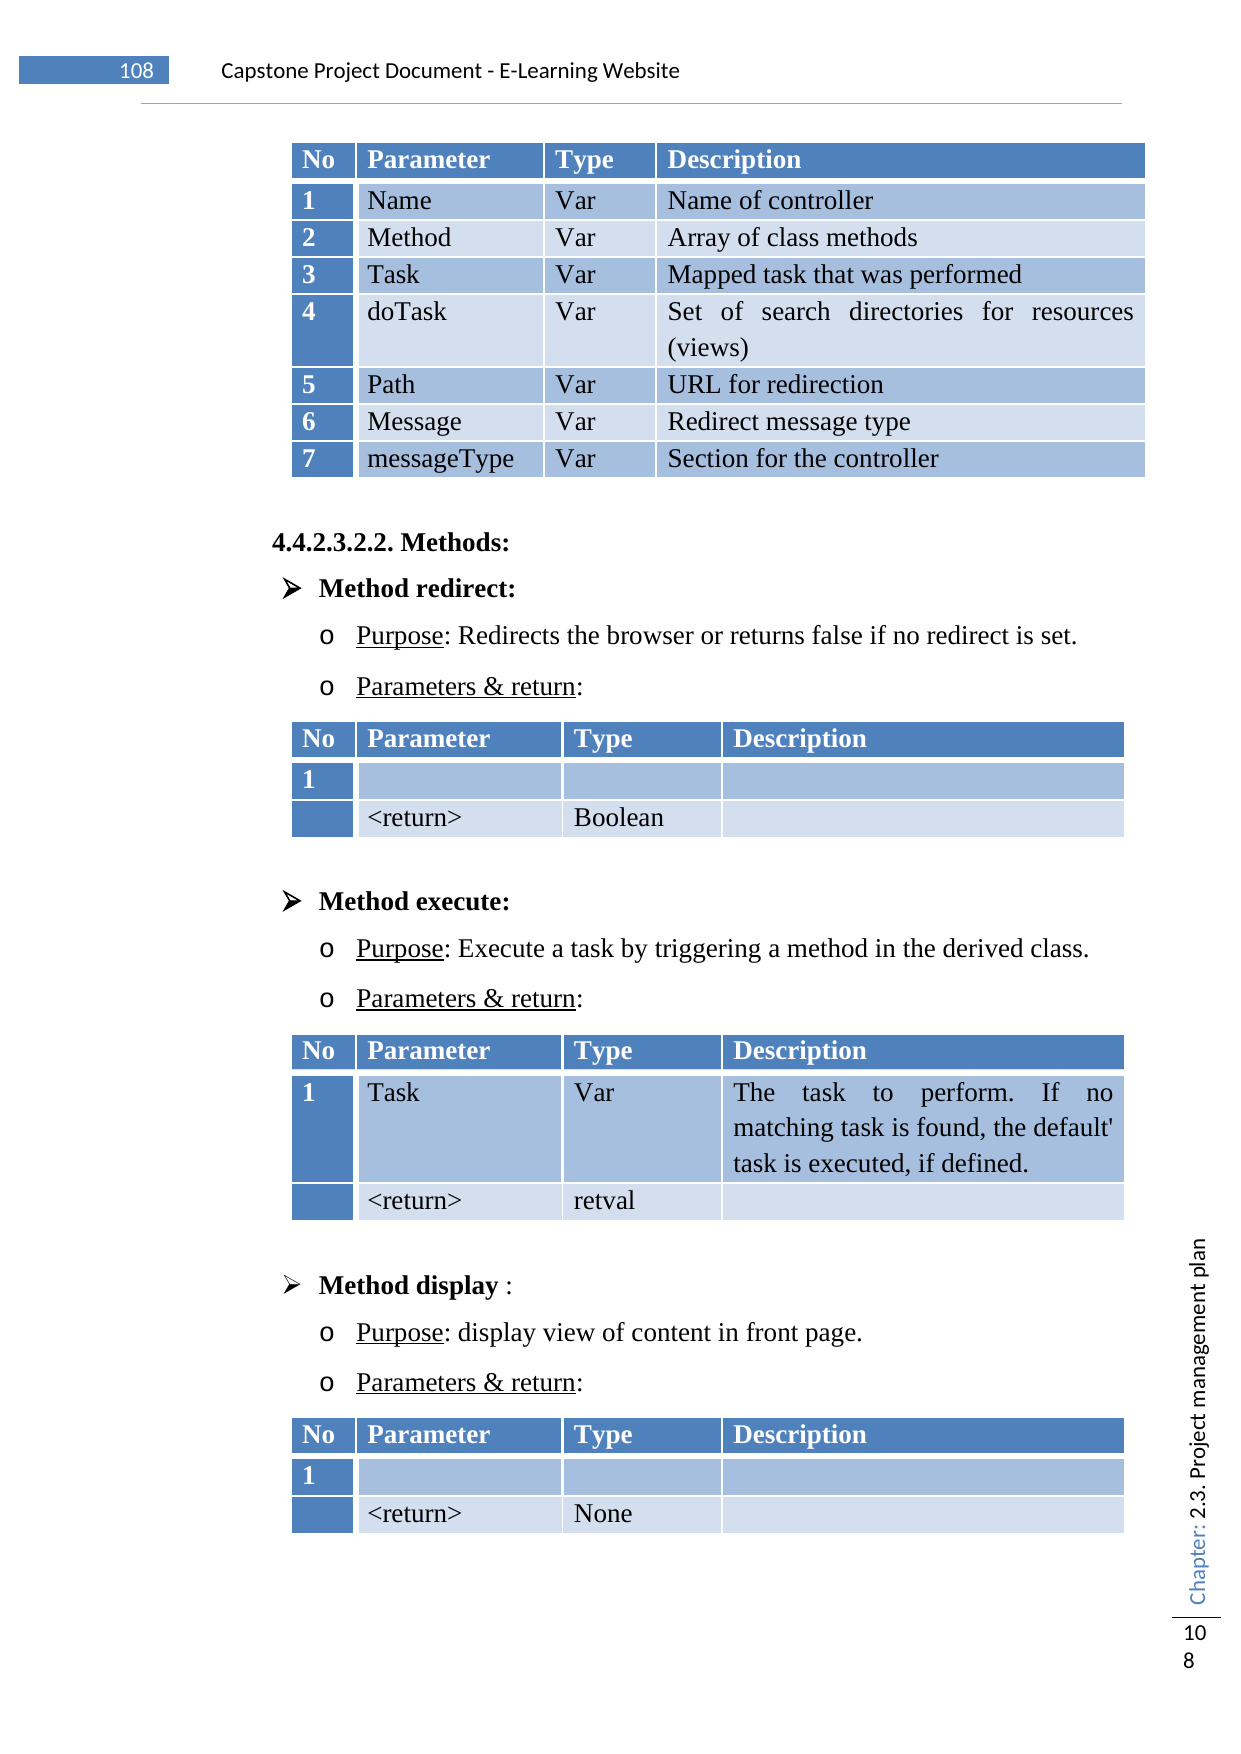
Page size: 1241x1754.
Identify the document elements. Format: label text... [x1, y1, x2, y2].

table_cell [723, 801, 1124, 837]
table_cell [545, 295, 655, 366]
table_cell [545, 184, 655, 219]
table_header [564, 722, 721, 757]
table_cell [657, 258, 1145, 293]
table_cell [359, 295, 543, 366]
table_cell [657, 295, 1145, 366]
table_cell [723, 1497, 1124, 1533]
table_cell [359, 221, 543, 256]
list Parameters & return: [319, 1366, 1122, 1399]
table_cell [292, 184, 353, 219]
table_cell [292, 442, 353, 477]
list Method redirect: [281, 573, 1122, 604]
list Purpose: Execute a task by triggering a method in the derived class. [319, 932, 1122, 966]
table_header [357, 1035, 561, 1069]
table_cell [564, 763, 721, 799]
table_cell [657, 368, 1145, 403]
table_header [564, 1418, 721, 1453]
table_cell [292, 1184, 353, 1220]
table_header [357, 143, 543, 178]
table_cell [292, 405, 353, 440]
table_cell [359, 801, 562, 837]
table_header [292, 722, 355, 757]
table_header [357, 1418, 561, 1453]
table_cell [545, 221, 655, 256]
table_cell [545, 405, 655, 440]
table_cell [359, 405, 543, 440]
list Parameters & return: [319, 669, 1122, 703]
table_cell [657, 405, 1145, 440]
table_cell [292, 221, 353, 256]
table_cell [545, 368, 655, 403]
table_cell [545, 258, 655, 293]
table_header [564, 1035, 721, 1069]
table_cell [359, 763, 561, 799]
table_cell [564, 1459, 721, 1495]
list Purpose: Redirects the browser or returns false if no redirect is set. [319, 619, 1122, 653]
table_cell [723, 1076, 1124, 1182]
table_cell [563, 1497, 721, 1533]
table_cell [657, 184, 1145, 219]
list Method display : [281, 1269, 1122, 1300]
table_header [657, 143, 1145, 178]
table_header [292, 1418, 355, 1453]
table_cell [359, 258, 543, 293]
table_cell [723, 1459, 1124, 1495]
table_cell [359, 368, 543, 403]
list Parameters & return: [319, 982, 1122, 1016]
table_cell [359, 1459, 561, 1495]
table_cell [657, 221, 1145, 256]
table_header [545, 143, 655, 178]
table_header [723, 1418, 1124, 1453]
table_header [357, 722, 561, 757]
list Purpose: display view of content in front page. [319, 1316, 1122, 1349]
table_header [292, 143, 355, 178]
text 4.4.2.3.2.2. Methods: [272, 526, 1122, 557]
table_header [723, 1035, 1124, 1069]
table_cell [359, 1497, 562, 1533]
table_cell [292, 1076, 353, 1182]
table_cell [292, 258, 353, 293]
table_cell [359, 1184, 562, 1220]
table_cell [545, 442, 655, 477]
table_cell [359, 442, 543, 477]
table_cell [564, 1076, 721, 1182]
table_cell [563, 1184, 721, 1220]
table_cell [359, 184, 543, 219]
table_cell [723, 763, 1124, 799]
list Method execute: [281, 885, 1122, 917]
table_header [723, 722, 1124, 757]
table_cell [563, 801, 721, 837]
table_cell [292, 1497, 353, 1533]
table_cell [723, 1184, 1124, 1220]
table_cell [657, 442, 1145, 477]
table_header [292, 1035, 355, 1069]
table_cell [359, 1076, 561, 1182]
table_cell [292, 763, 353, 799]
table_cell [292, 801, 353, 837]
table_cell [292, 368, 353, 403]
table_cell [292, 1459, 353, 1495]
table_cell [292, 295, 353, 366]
